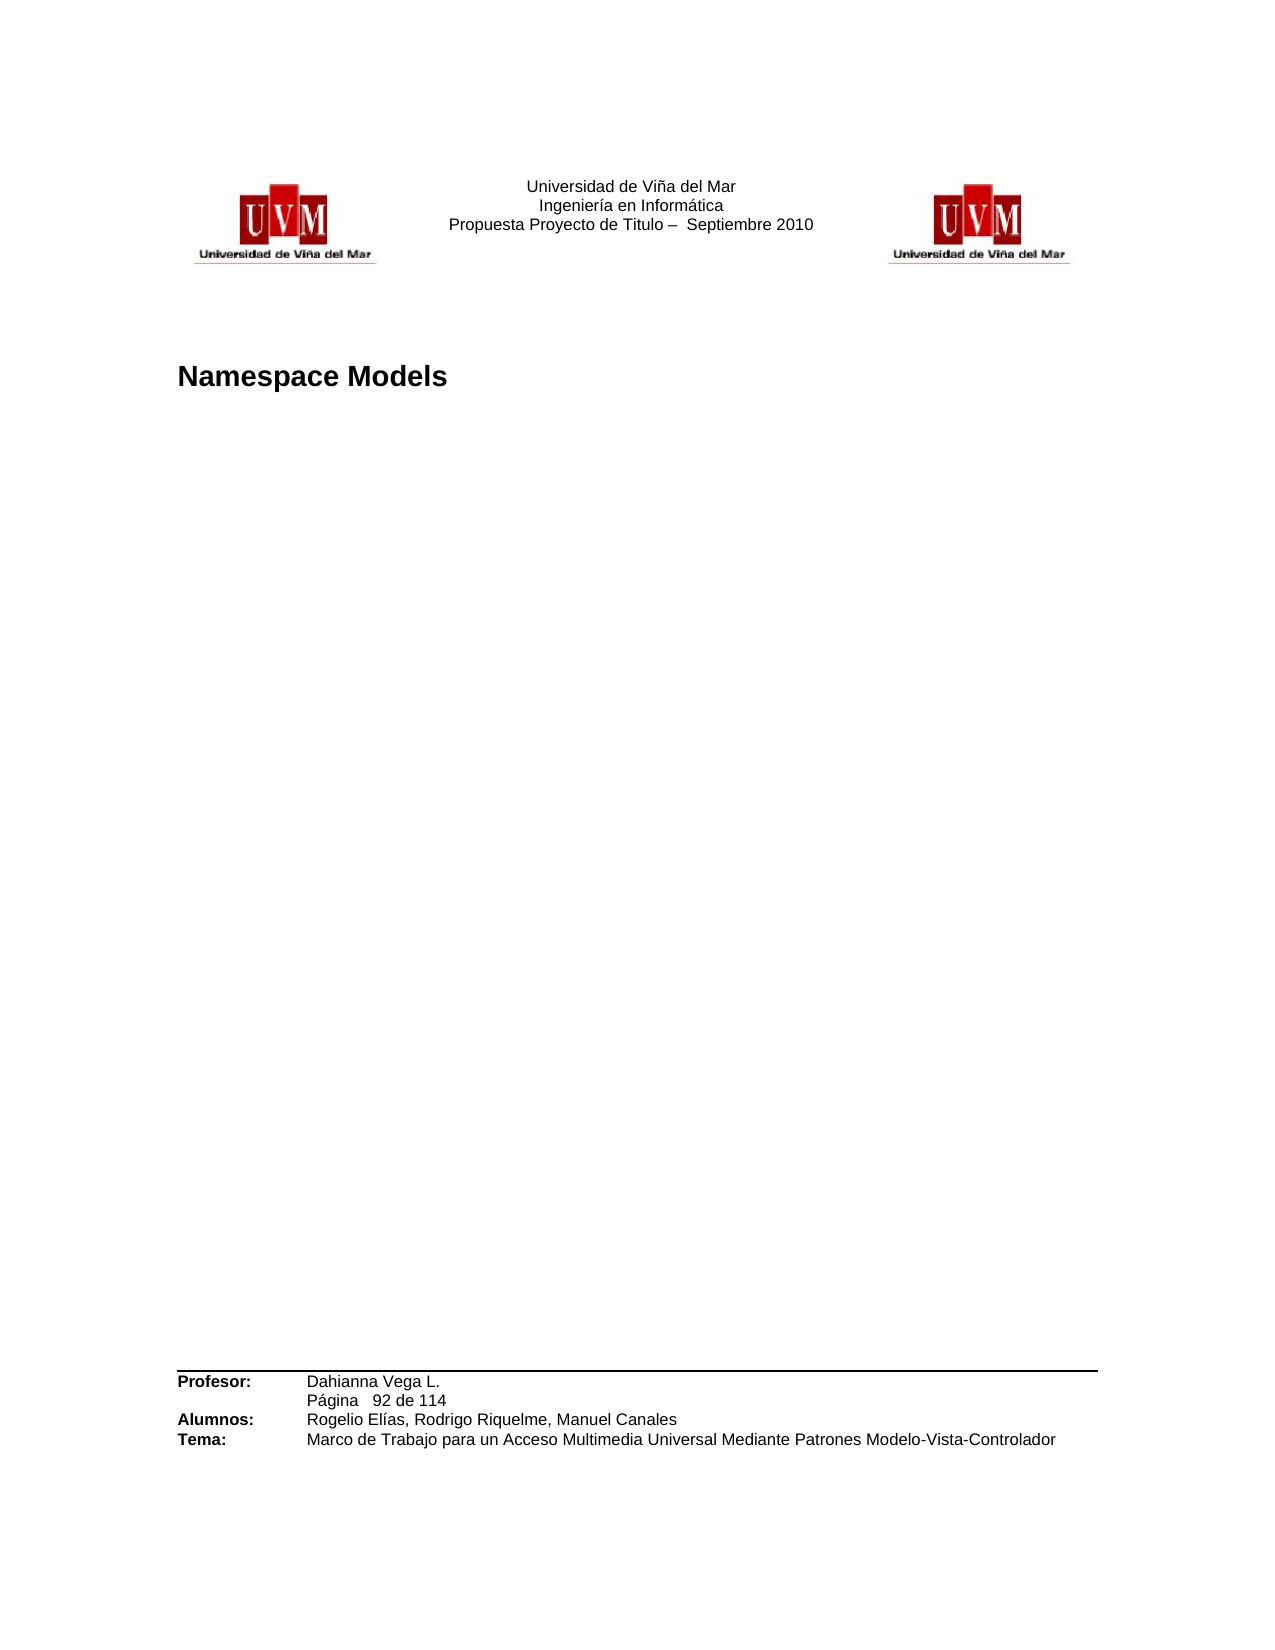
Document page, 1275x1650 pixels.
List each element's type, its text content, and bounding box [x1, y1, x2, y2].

picture [177, 176, 390, 267]
subtitle Namespace Models [177, 359, 1098, 392]
picture [871, 176, 1084, 267]
